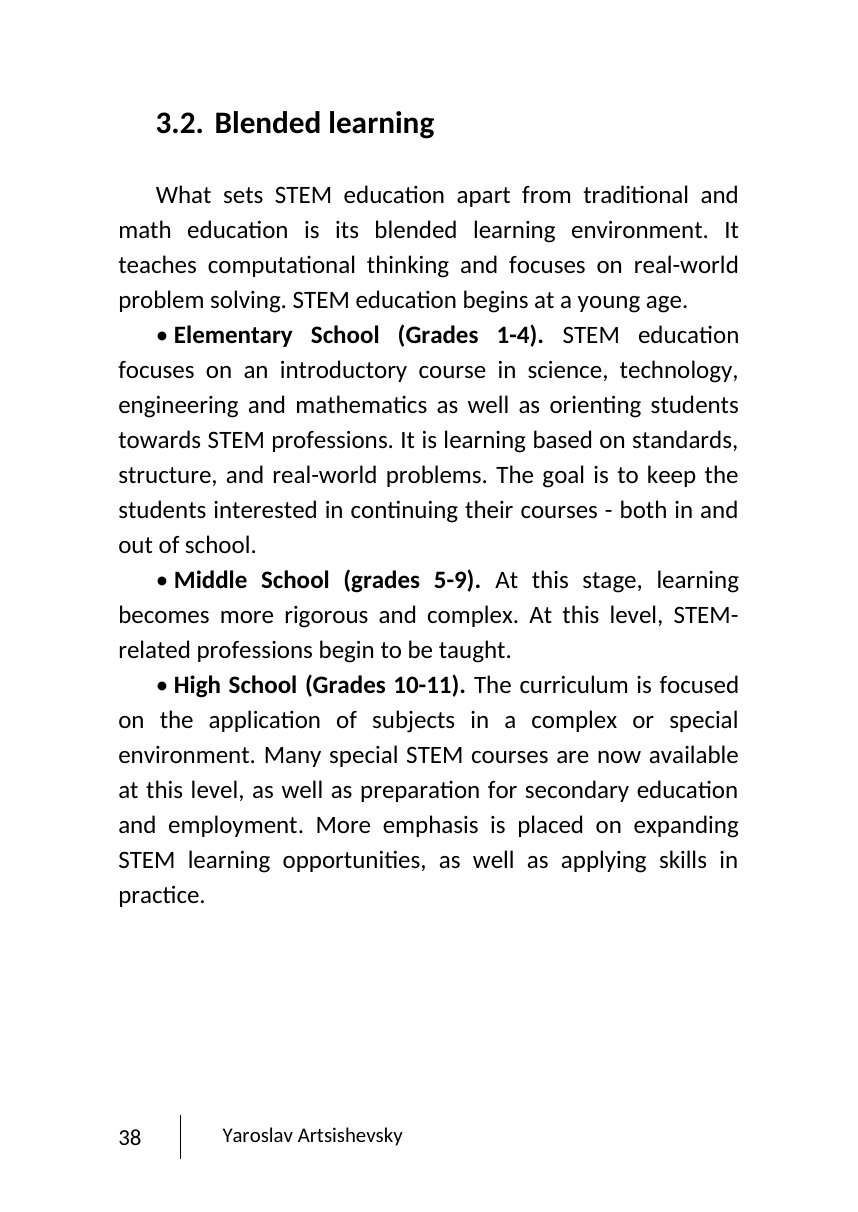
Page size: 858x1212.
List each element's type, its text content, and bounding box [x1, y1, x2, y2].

list High School (Grades 10-11). The curriculum is focused on the application of subjects in a complex or special environment. Many special STEM courses are now available at this level, as well as preparation for secondary education and employment. More emphasis is placed on expanding STEM learning opportunities, as well as applying skills in practice. [118, 669, 739, 910]
list Middle School (grades 5-9). At this stage, learning becomes more rigorous and complex. At this level, STEM-related professions begin to be taught. [118, 564, 739, 665]
text What sets STEM education apart from traditional and math education is its blended learning environment. It teaches computational thinking and focuses on real-world problem solving. STEM education begins at a young age. [118, 179, 739, 315]
list Elementary School (Grades 1-4). STEM education focuses on an introductory course in science, technology, engineering and mathematics as well as orienting students towards STEM professions. It is learning based on standards, structure, and real-world problems. The goal is to keep the students interested in continuing their courses - both in and out of school. [118, 319, 739, 560]
subtitle Blended learning [155, 103, 751, 142]
